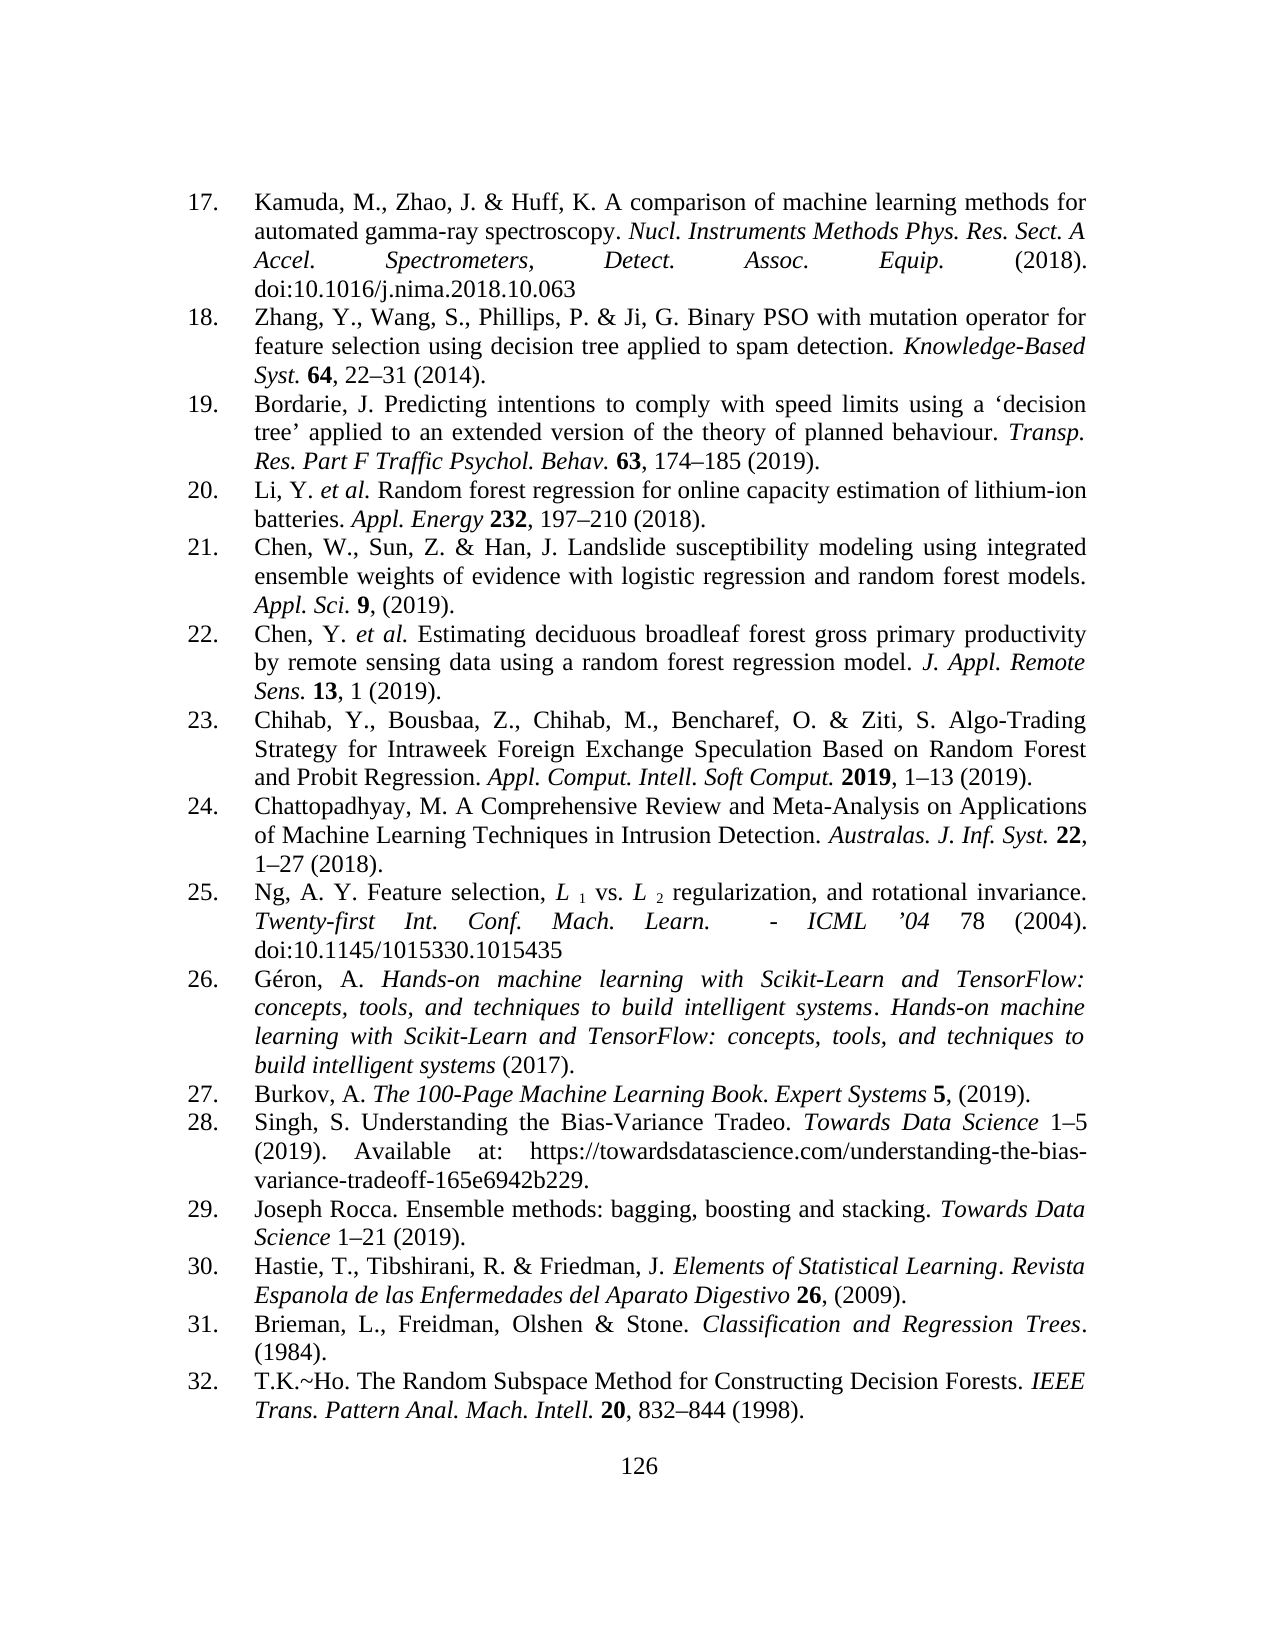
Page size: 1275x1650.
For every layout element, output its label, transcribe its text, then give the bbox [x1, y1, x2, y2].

text 24. Chattopadhyay, M. A Comprehensive Review and Meta-Analysis on Applications of Machine Learning Techniques in Intrusion Detection. Australas. J. Inf. Syst. 22, 1–27 (2018). [187, 791, 1087, 877]
text 20. Li, Y. et al. Random forest regression for online capacity estimation of lithium-ion batteries. Appl. Energy 232, 197–210 (2018). [187, 475, 1087, 532]
text 27. Burkov, A. The 100-Page Machine Learning Book. Expert Systems 5, (2019). [187, 1079, 1087, 1107]
text 19. Bordarie, J. Predicting intentions to comply with speed limits using a ‘decision tree’ applied to an extended version of the theory of planned behaviour. Transp. Res. Part F Traffic Psychol. Behav. 63, 174–185 (2019). [187, 389, 1087, 475]
text 32. T.K.~Ho. The Random Subspace Method for Constructing Decision Forests. IEEE Trans. Pattern Anal. Mach. Intell. 20, 832–844 (1998). [187, 1366, 1087, 1424]
text 23. Chihab, Y., Bousbaa, Z., Chihab, M., Bencharef, O. & Ziti, S. Algo-Trading Strategy for Intraweek Foreign Exchange Speculation Based on Random Forest and Probit Regression. Appl. Comput. Intell. Soft Comput. 2019, 1–13 (2019). [187, 705, 1087, 791]
text 17. Kamuda, M., Zhao, J. & Huff, K. A comparison of machine learning methods for automated gamma-ray spectroscopy. Nucl. Instruments Methods Phys. Res. Sect. A Accel. Spectrometers, Detect. Assoc. Equip. (2018). doi:10.1016/j.nima.2018.10.063 [187, 187, 1087, 302]
text 22. Chen, Y. et al. Estimating deciduous broadleaf forest gross primary productivity by remote sensing data using a random forest regression model. J. Appl. Remote Sens. 13, 1 (2019). [187, 619, 1087, 705]
text 28. Singh, S. Understanding the Bias-Variance Tradeo. Towards Data Science 1–5 (2019). Available at: https://towardsdatascience.com/understanding-the-bias-variance-tradeoff-165e6942b229. [187, 1107, 1087, 1194]
text 21. Chen, W., Sun, Z. & Han, J. Landslide susceptibility modeling using integrated ensemble weights of evidence with logistic regression and random forest models. Appl. Sci. 9, (2019). [187, 532, 1087, 619]
text 18. Zhang, Y., Wang, S., Phillips, P. & Ji, G. Binary PSO with mutation operator for feature selection using decision tree applied to spam detection. Knowledge-Based Syst. 64, 22–31 (2014). [187, 302, 1087, 389]
text 25. Ng, A. Y. Feature selection, L 1 vs. L 2 regularization, and rotational invariance. Twenty-first Int. Conf. Mach. Learn. - ICML ’04 78 (2004). doi:10.1145/1015330.1015435 [187, 877, 1087, 964]
text 26. Géron, A. Hands-on machine learning with Scikit-Learn and TensorFlow: concepts, tools, and techniques to build intelligent systems. Hands-on machine learning with Scikit-Learn and TensorFlow: concepts, tools, and techniques to build intelligent systems (2017). [187, 964, 1087, 1079]
text 29. Joseph Rocca. Ensemble methods: bagging, boosting and stacking. Towards Data Science 1–21 (2019). [187, 1194, 1087, 1251]
text 30. Hastie, T., Tibshirani, R. & Friedman, J. Elements of Statistical Learning. Revista Espanola de las Enfermedades del Aparato Digestivo 26, (2009). [187, 1251, 1087, 1309]
text 31. Brieman, L., Freidman, Olshen & Stone. Classification and Regression Trees. (1984). [187, 1309, 1087, 1366]
